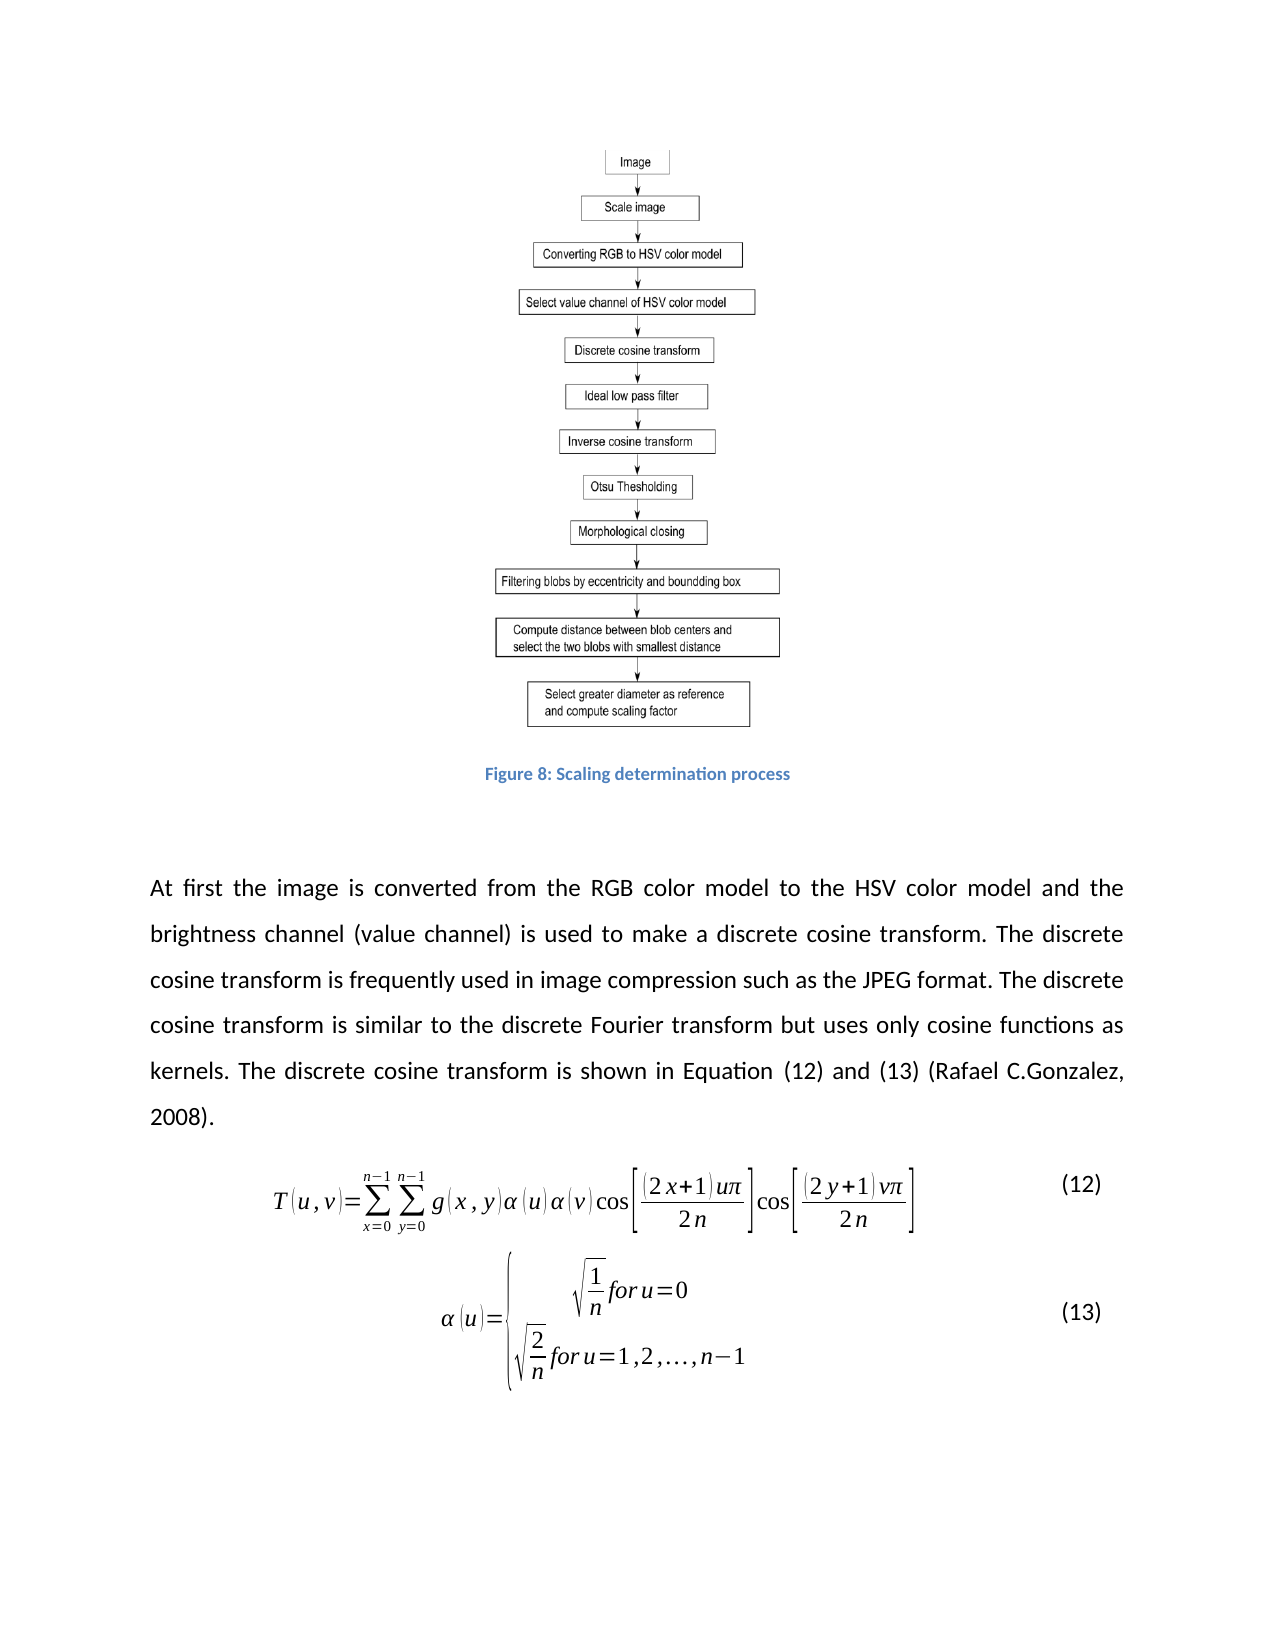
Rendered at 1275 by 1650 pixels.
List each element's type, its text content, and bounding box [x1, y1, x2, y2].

text At first the image is converted from the RGB color model to the HSV color model and the brightness channel (value channel) is used to make a discrete cosine transform. The discrete cosine transform is frequently used in image compression such as the JPEG format. The discrete cosine transform is similar to the discrete Fourier transform but uses only cosine functions as kernels. The discrete cosine transform is shown in Equation (12) and (13). [150, 872, 1125, 1132]
text Figure 8: Scaling determination process [150, 762, 1125, 785]
table_header [139, 1168, 1050, 1250]
table_cell [139, 1250, 1050, 1407]
picture [495, 150, 780, 727]
table_cell (13) [1050, 1250, 1136, 1407]
table_header (12) [1050, 1168, 1136, 1250]
